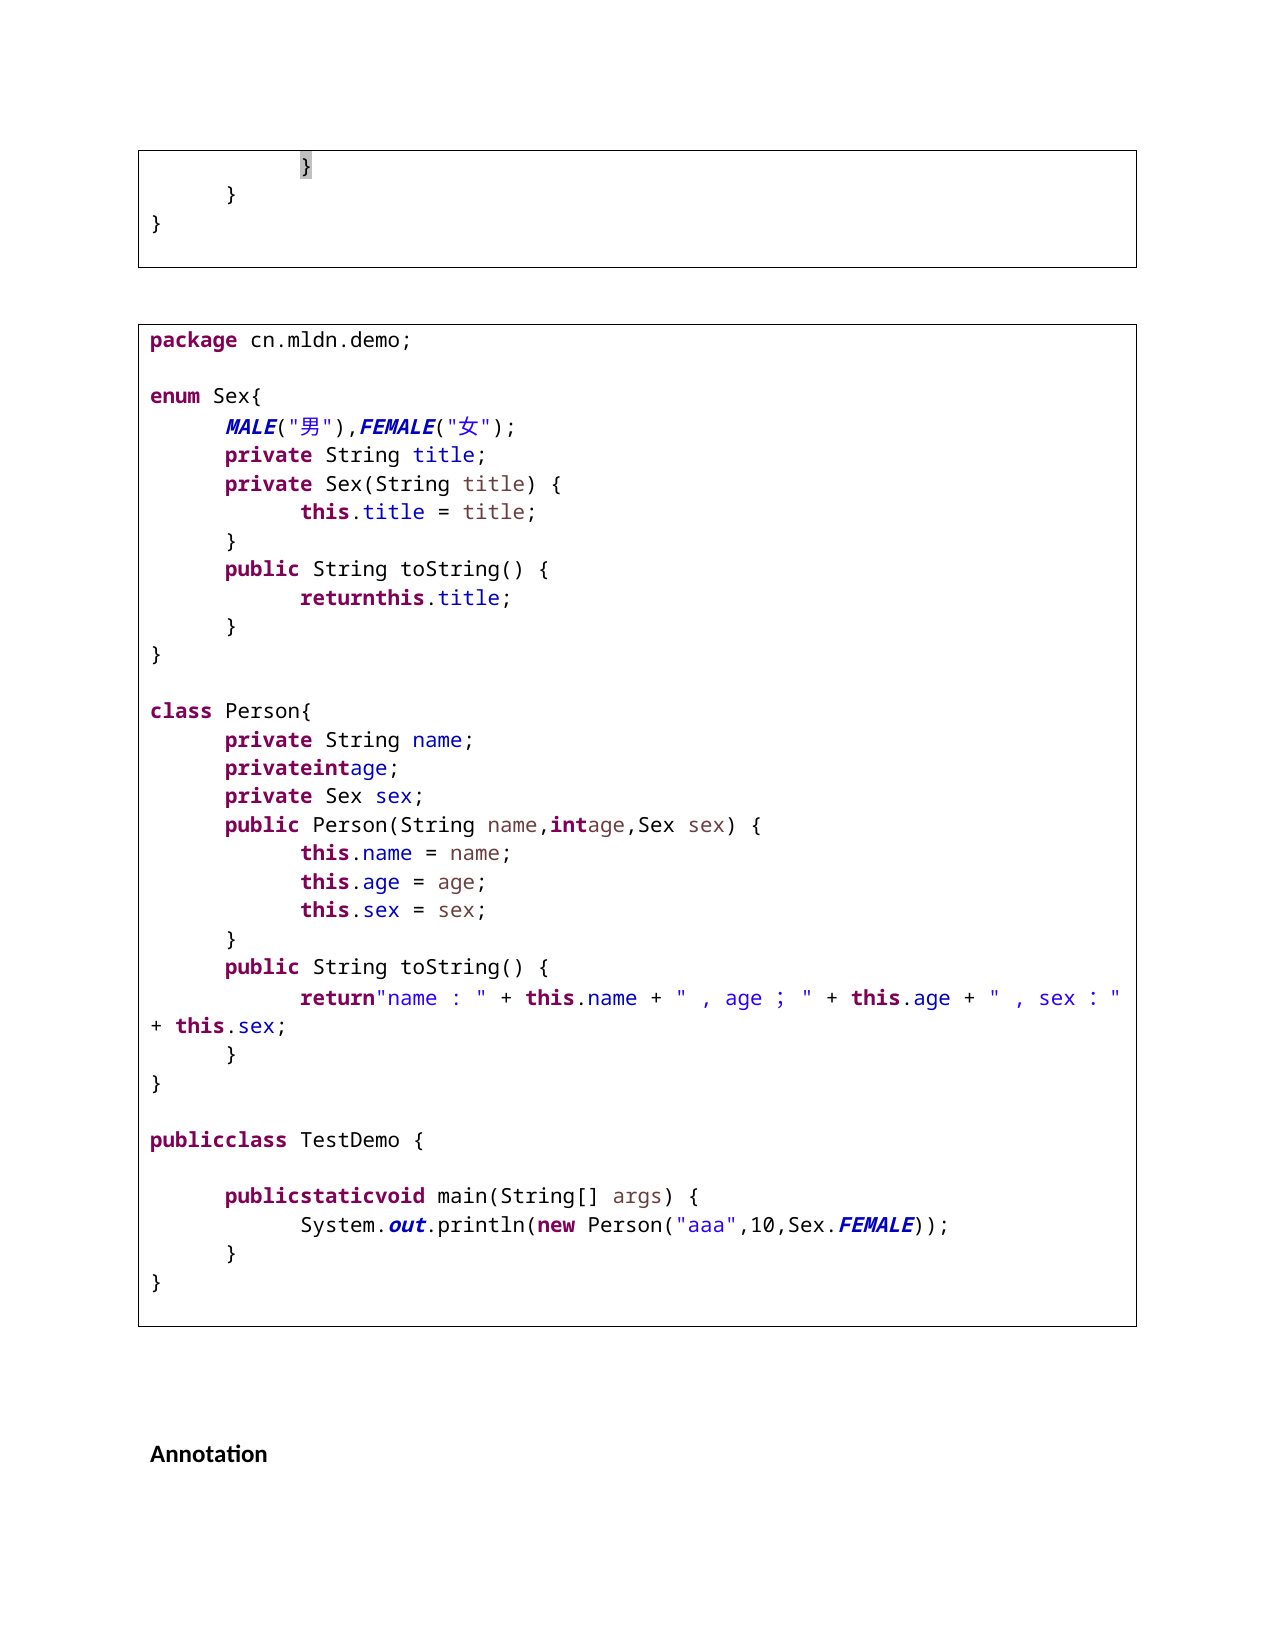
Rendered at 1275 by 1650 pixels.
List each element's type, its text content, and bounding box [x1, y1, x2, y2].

text Annotation [150, 1439, 1125, 1469]
table_header package cn.mldn.demo; enum Sex{ MALE("男"),FEMALE("女"); private String title; private Sex(String title) { this.title = title; } public String toString() { returnthis.title; } } class Person{ private String name; privateintage; private Sex sex; public Person(String name,intage,Sex sex) { this.name = name; this.age = age; this.sex = sex; } public String toString() { return"name : " + this.name + " , age ； " + this.age + " , sex ：" + this.sex; } } publicclass TestDemo { publicstaticvoid main(String[] args) { System.out.println(new Person("aaa",10,Sex.FEMALE)); } } [139, 325, 1136, 1326]
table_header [139, 151, 1136, 267]
